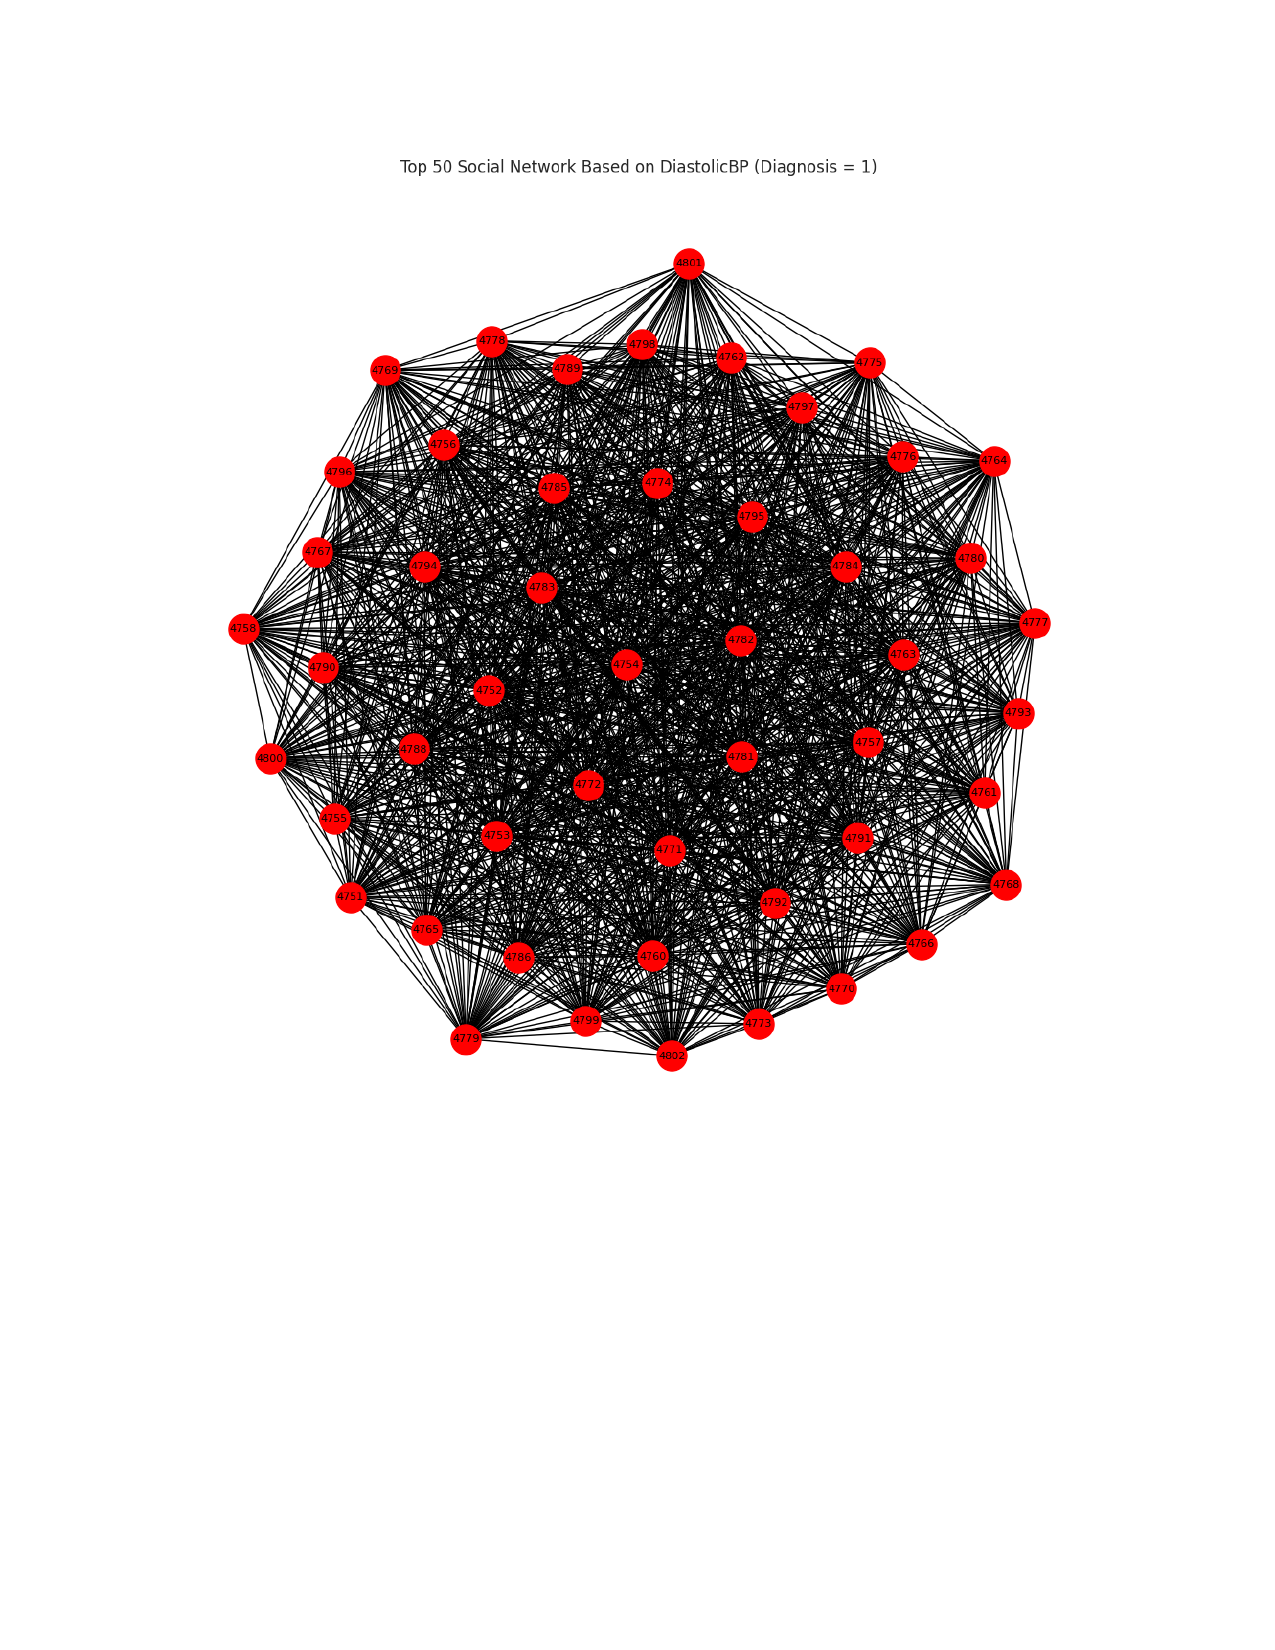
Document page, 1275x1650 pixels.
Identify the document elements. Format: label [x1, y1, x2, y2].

picture [150, 150, 1125, 1148]
